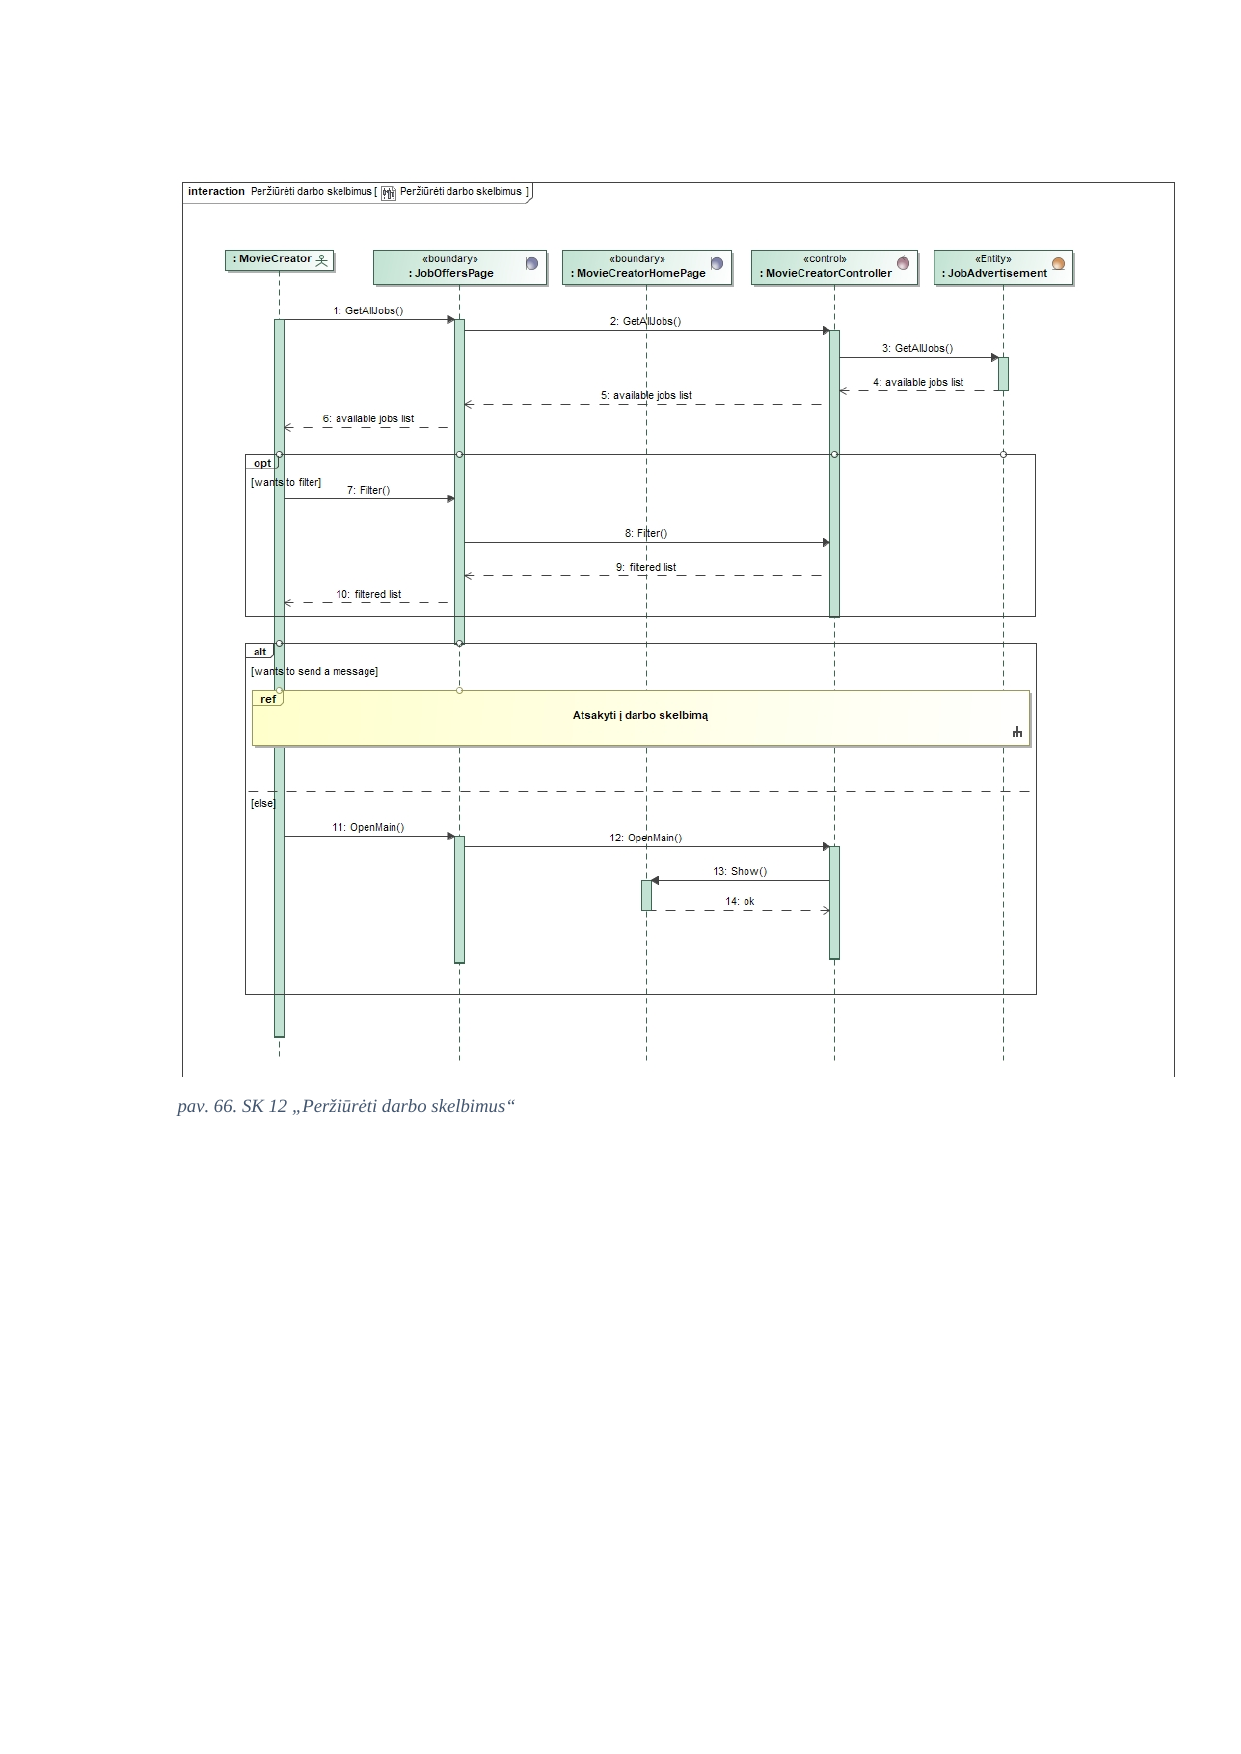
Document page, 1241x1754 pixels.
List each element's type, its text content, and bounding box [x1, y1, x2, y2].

text pav. 66. SK 12 „Peržiūrėti darbo skelbimus“ [177, 1095, 1181, 1116]
picture [177, 177, 1178, 1077]
